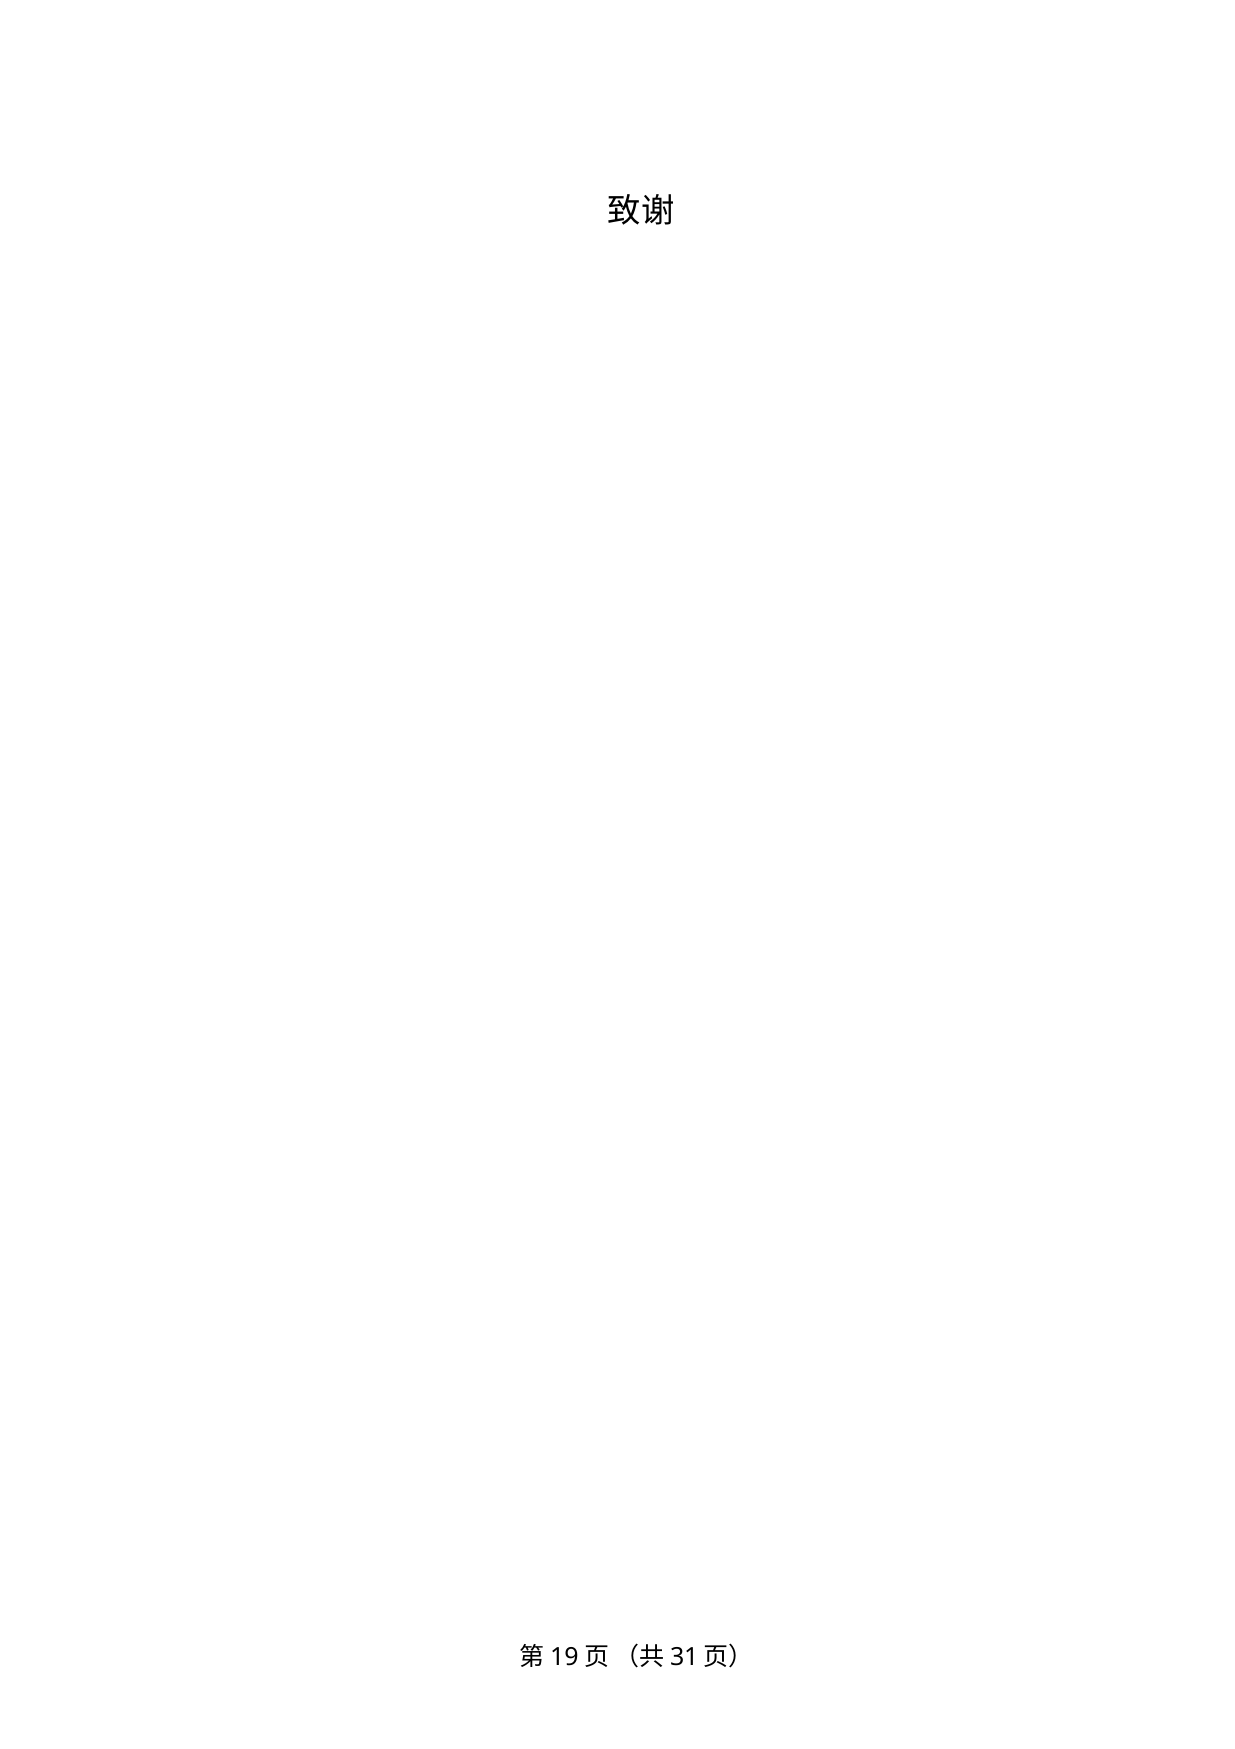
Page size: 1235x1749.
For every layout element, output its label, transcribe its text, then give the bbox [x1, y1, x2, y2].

text 致谢 [224, 175, 1057, 240]
